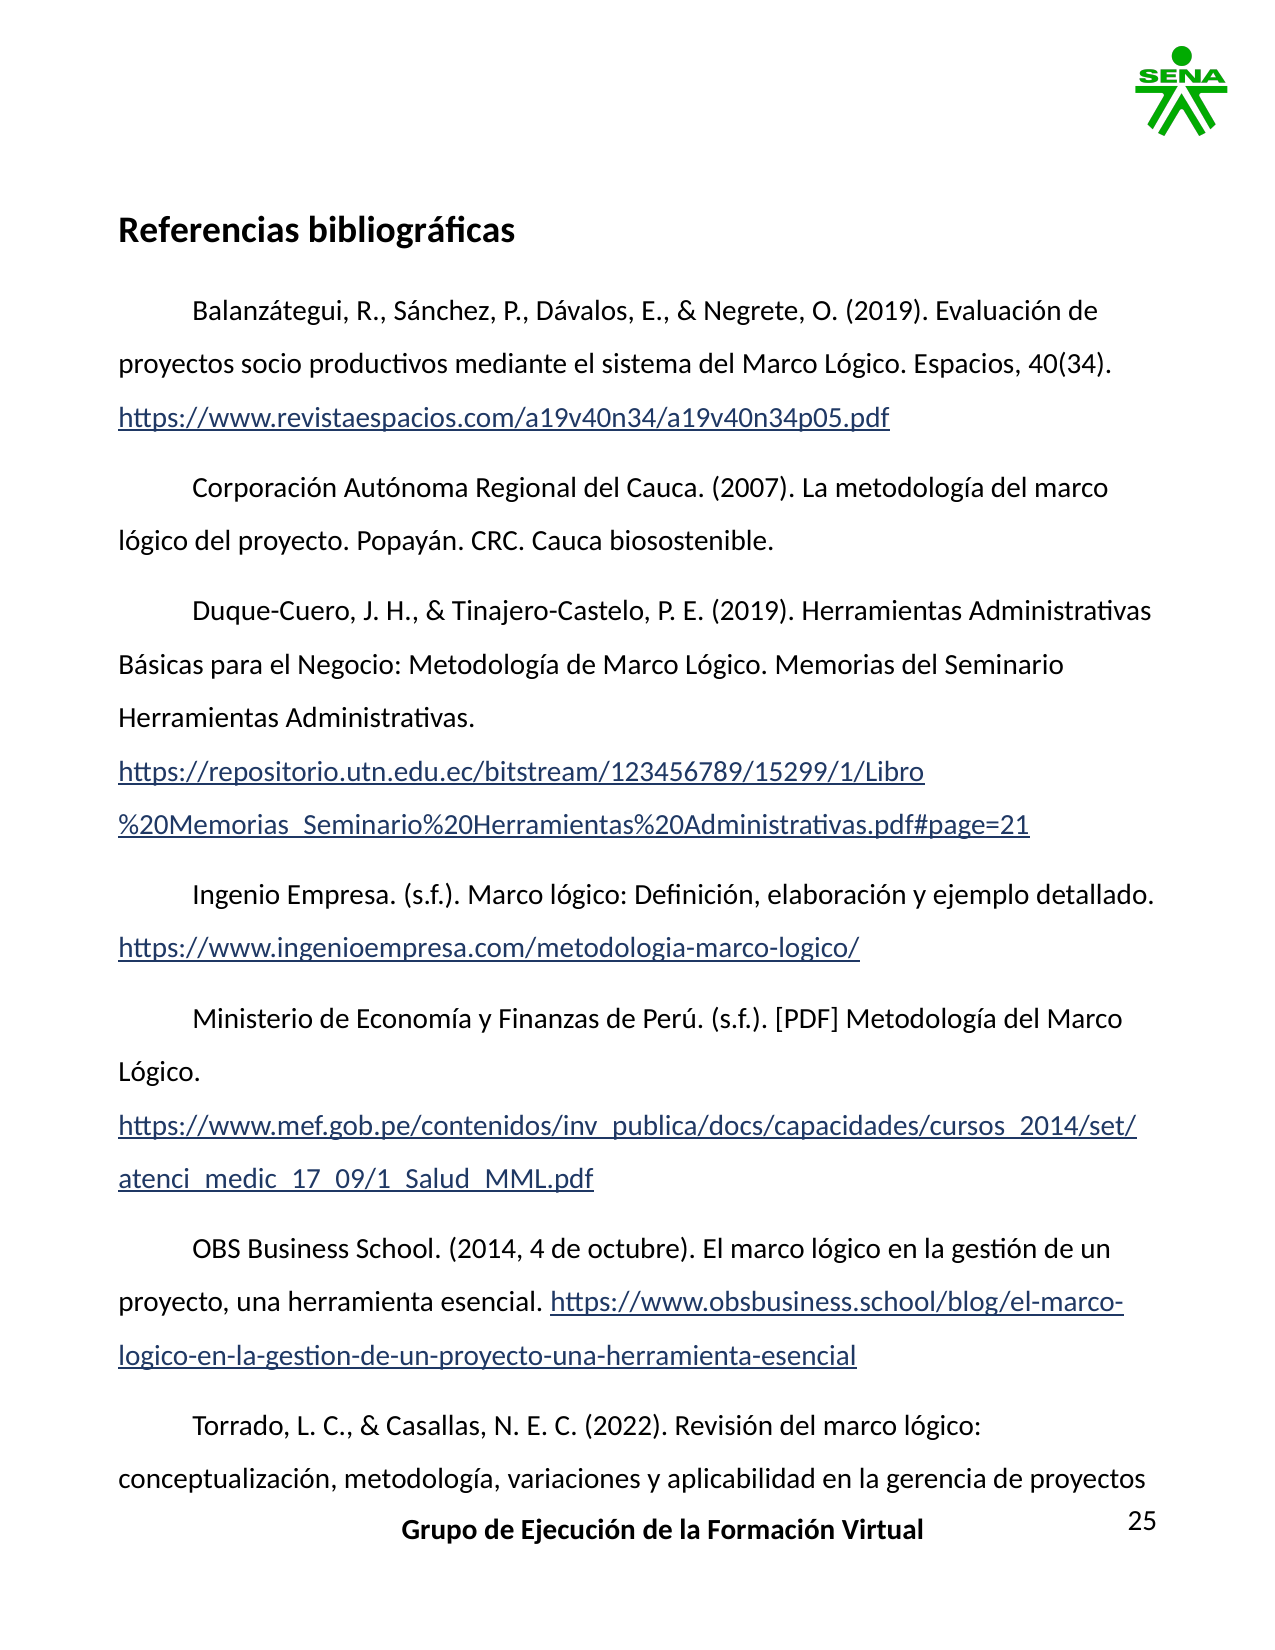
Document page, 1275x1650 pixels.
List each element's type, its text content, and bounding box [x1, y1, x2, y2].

text Duque-Cuero, J. H., & Tinajero-Castelo, P. E. (2019). Herramientas Administrativas Básicas para el Negocio: Metodología de Marco Lógico. Memorias del Seminario Herramientas Administrativas. https://repositorio.utn.edu.ec/bitstream/123456789/15299/1/Libro%20Memorias_Seminario%20Herramientas%20Administrativas.pdf#page=21 [118, 592, 1157, 842]
text Ministerio de Economía y Finanzas de Perú. (s.f.). [PDF] Metodología del Marco Lógico. https://www.mef.gob.pe/contenidos/inv_publica/docs/capacidades/cursos_2014/set/atenci_medic_17_09/1_Salud_MML.pdf [118, 1000, 1157, 1196]
text Referencias bibliográficas [118, 206, 1157, 252]
text Balanzátegui, R., Sánchez, P., Dávalos, E., & Negrete, O. (2019). Evaluación de proyectos socio productivos mediante el sistema del Marco Lógico. Espacios, 40(34). https://www.revistaespacios.com/a19v40n34/a19v40n34p05.pdf [118, 292, 1157, 434]
text Corporación Autónoma Regional del Cauca. (2007). La metodología del marco lógico del proyecto. Popayán. CRC. Cauca biosostenible. [118, 469, 1157, 558]
text OBS Business School. (2014, 4 de octubre). El marco lógico en la gestión de un proyecto, una herramienta esencial. https://www.obsbusiness.school/blog/el-marco-logico-en-la-gestion-de-un-proyecto-una-herramienta-esencial [118, 1230, 1157, 1373]
picture [1135, 46, 1228, 136]
text Ingenio Empresa. (s.f.). Marco lógico: Definición, elaboración y ejemplo detallado. https://www.ingenioempresa.com/metodologia-marco-logico/ [118, 876, 1157, 965]
